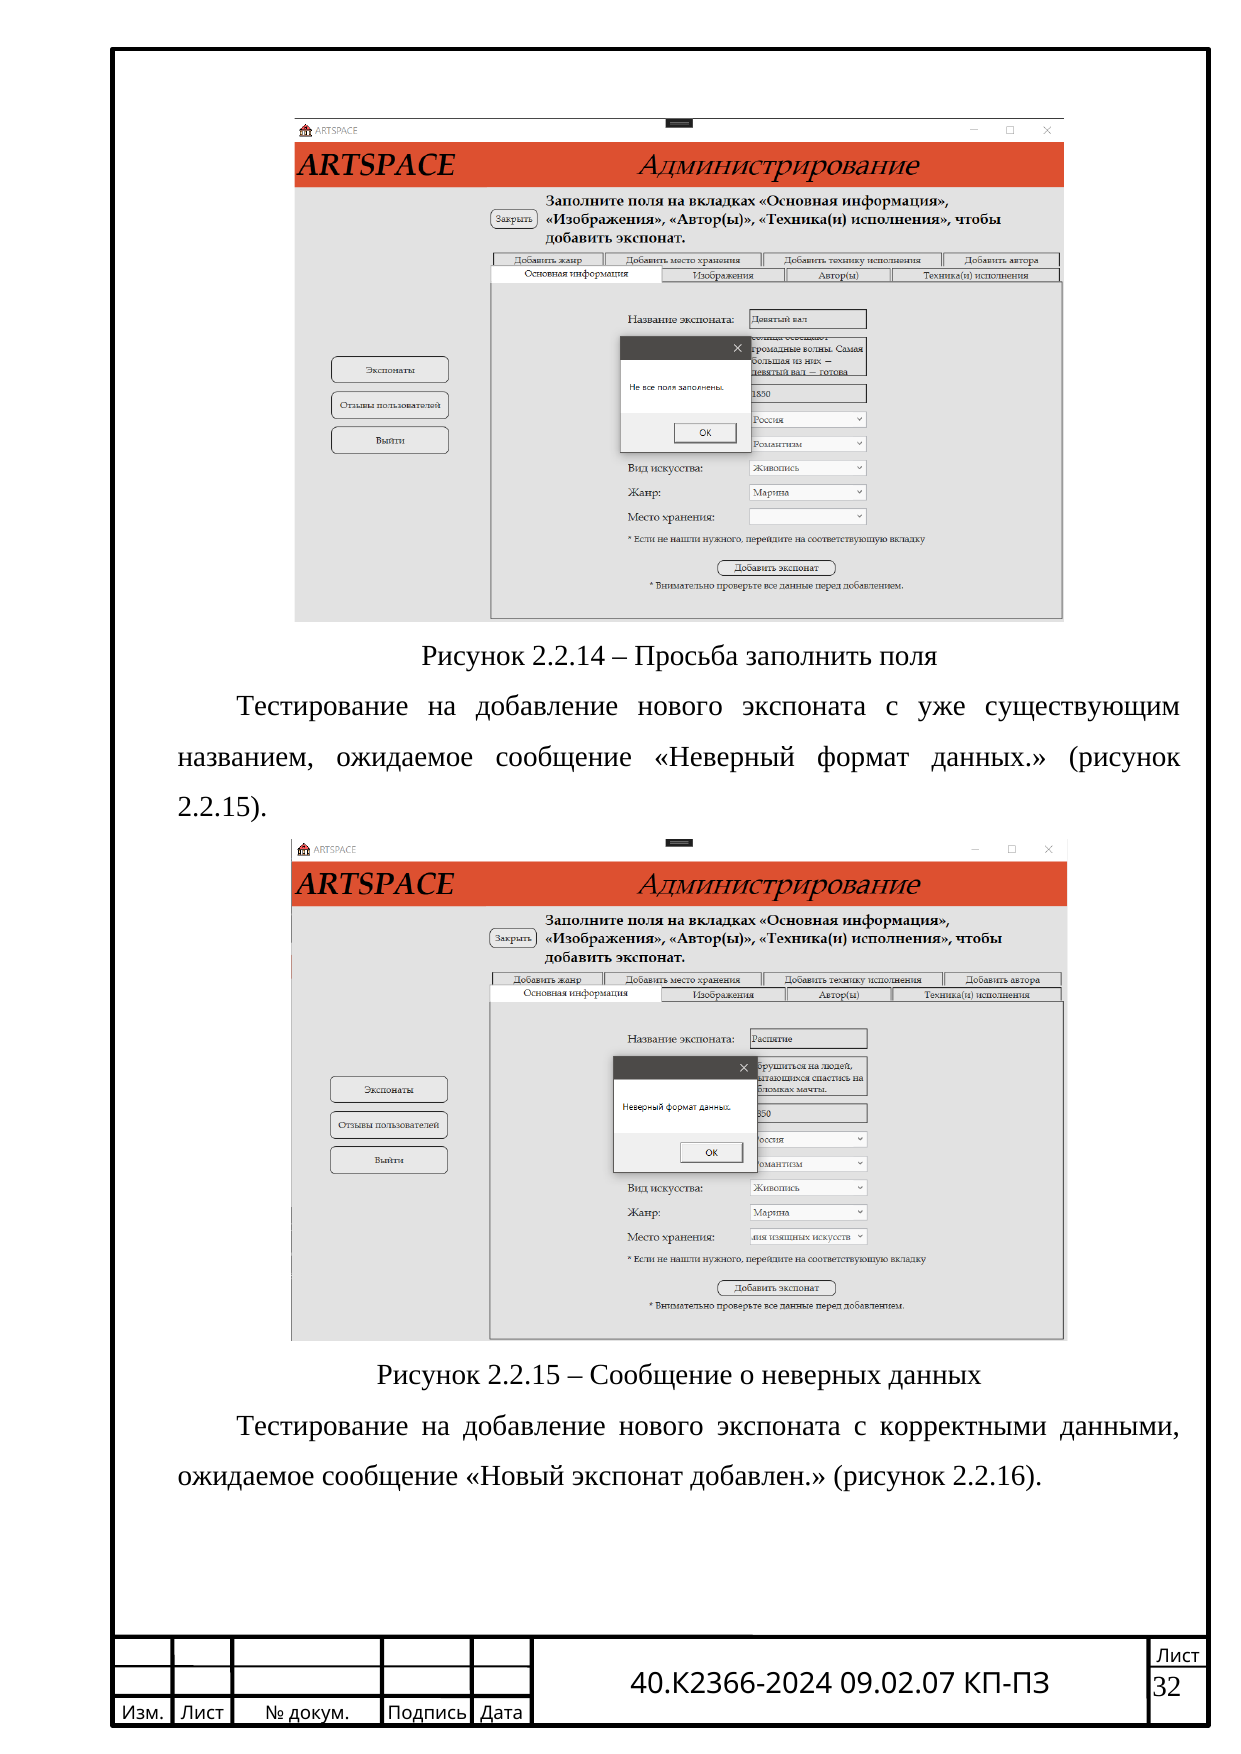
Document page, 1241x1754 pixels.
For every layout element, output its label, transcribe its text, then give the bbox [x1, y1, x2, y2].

picture [291, 839, 1068, 1341]
text Тестирование на добавление нового экспоната с уже существующим названием, ожидаемое сообщение «Неверный формат данных.» (рисунок 2.2.15). [177, 688, 1181, 822]
text Рисунок 2.2.14 – Просьба заполнить поля [177, 638, 1181, 672]
picture [294, 118, 1064, 622]
text Тестирование на добавление нового экспоната с корректными данными, ожидаемое сообщение «Новый экспонат добавлен.» (рисунок 2.2.16). [177, 1408, 1181, 1492]
text Рисунок 2.2.15 – Сообщение о неверных данных [177, 1357, 1181, 1391]
